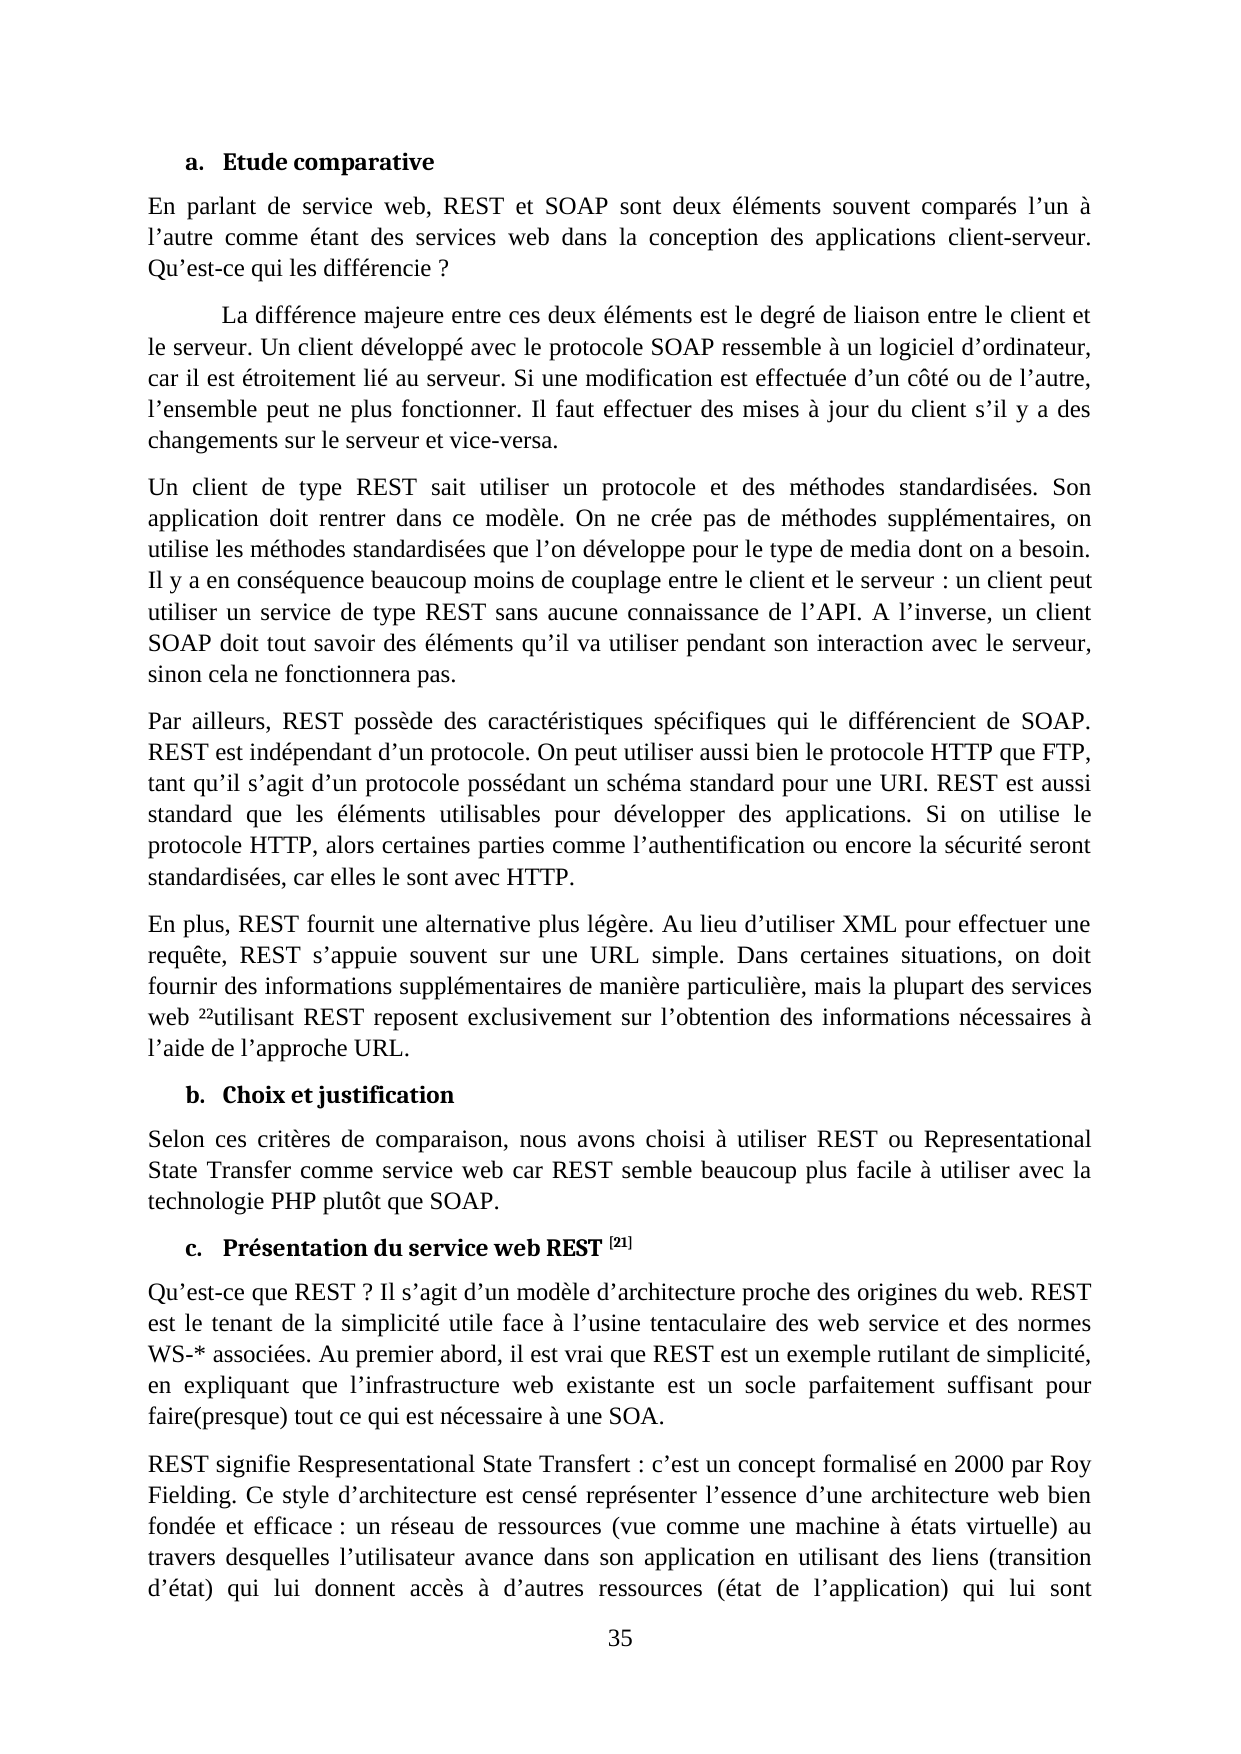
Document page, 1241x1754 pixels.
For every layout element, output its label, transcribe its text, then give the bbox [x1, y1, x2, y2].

subtitle Présentation du service web REST [21] [185, 1234, 1092, 1263]
text La différence majeure entre ces deux éléments est le degré de liaison entre le client et le serveur. Un client développé avec le protocole SOAP ressemble à un logiciel d’ordinateur, car il est étroitement lié au serveur. Si une modification est effectuée d’un côté ou de l’autre, l’ensemble peut ne plus fonctionner. Il faut effectuer des mises à jour du client s’il y a des changements sur le serveur et vice-versa. [148, 301, 1092, 453]
text En plus, REST fournit une alternative plus légère. Au lieu d’utiliser XML pour effectuer une requête, REST s’appuie souvent sur une URL simple. Dans certaines situations, on doit fournir des informations supplémentaires de manière particulière, mais la plupart des services web ²²utilisant REST reposent exclusivement sur l’obtention des informations nécessaires à l’aide de l’approche URL. [148, 909, 1092, 1062]
text Un client de type REST sait utiliser un protocole et des méthodes standardisées. Son application doit rentrer dans ce modèle. On ne crée pas de méthodes supplémentaires, on utilise les méthodes standardisées que l’on développe pour le type de media dont on a besoin. Il y a en conséquence beaucoup moins de couplage entre le client et le serveur : un client peut utiliser un service de type REST sans aucune connaissance de l’API. A l’inverse, un client SOAP doit tout savoir des éléments qu’il va utiliser pendant son interaction avec le serveur, sinon cela ne fonctionnera pas. [148, 472, 1092, 687]
subtitle Choix et justification [185, 1081, 1092, 1110]
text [148, 1449, 1092, 1602]
text Par ailleurs, REST possède des caractéristiques spécifiques qui le différencient de SOAP. REST est indépendant d’un protocole. On peut utiliser aussi bien le protocole HTTP que FTP, tant qu’il s’agit d’un protocole possédant un schéma standard pour une URI. REST est aussi standard que les éléments utilisables pour développer des applications. Si on utilise le protocole HTTP, alors certaines parties comme l’authentification ou encore la sécurité seront standardisées, car elles le sont avec HTTP. [148, 706, 1092, 890]
text En parlant de service web, REST et SOAP sont deux éléments souvent comparés l’un à l’autre comme étant des services web dans la conception des applications client-serveur. Qu’est-ce qui les différencie ? [148, 191, 1092, 282]
text Selon ces critères de comparaison, nous avons choisi à utiliser REST ou Representational State Transfer comme service web car REST semble beaucoup plus facile à utiliser avec la technologie PHP plutôt que SOAP. [148, 1124, 1092, 1215]
subtitle Etude comparative [185, 148, 1092, 176]
text Qu’est-ce que REST ? Il s’agit d’un modèle d’architecture proche des origines du web. REST est le tenant de la simplicité utile face à l’usine tentaculaire des web service et des normes WS-* associées. Au premier abord, il est vrai que REST est un exemple rutilant de simplicité, en expliquant que l’infrastructure web existante est un socle parfaitement suffisant pour faire(presque) tout ce qui est nécessaire à une SOA. [148, 1277, 1092, 1430]
